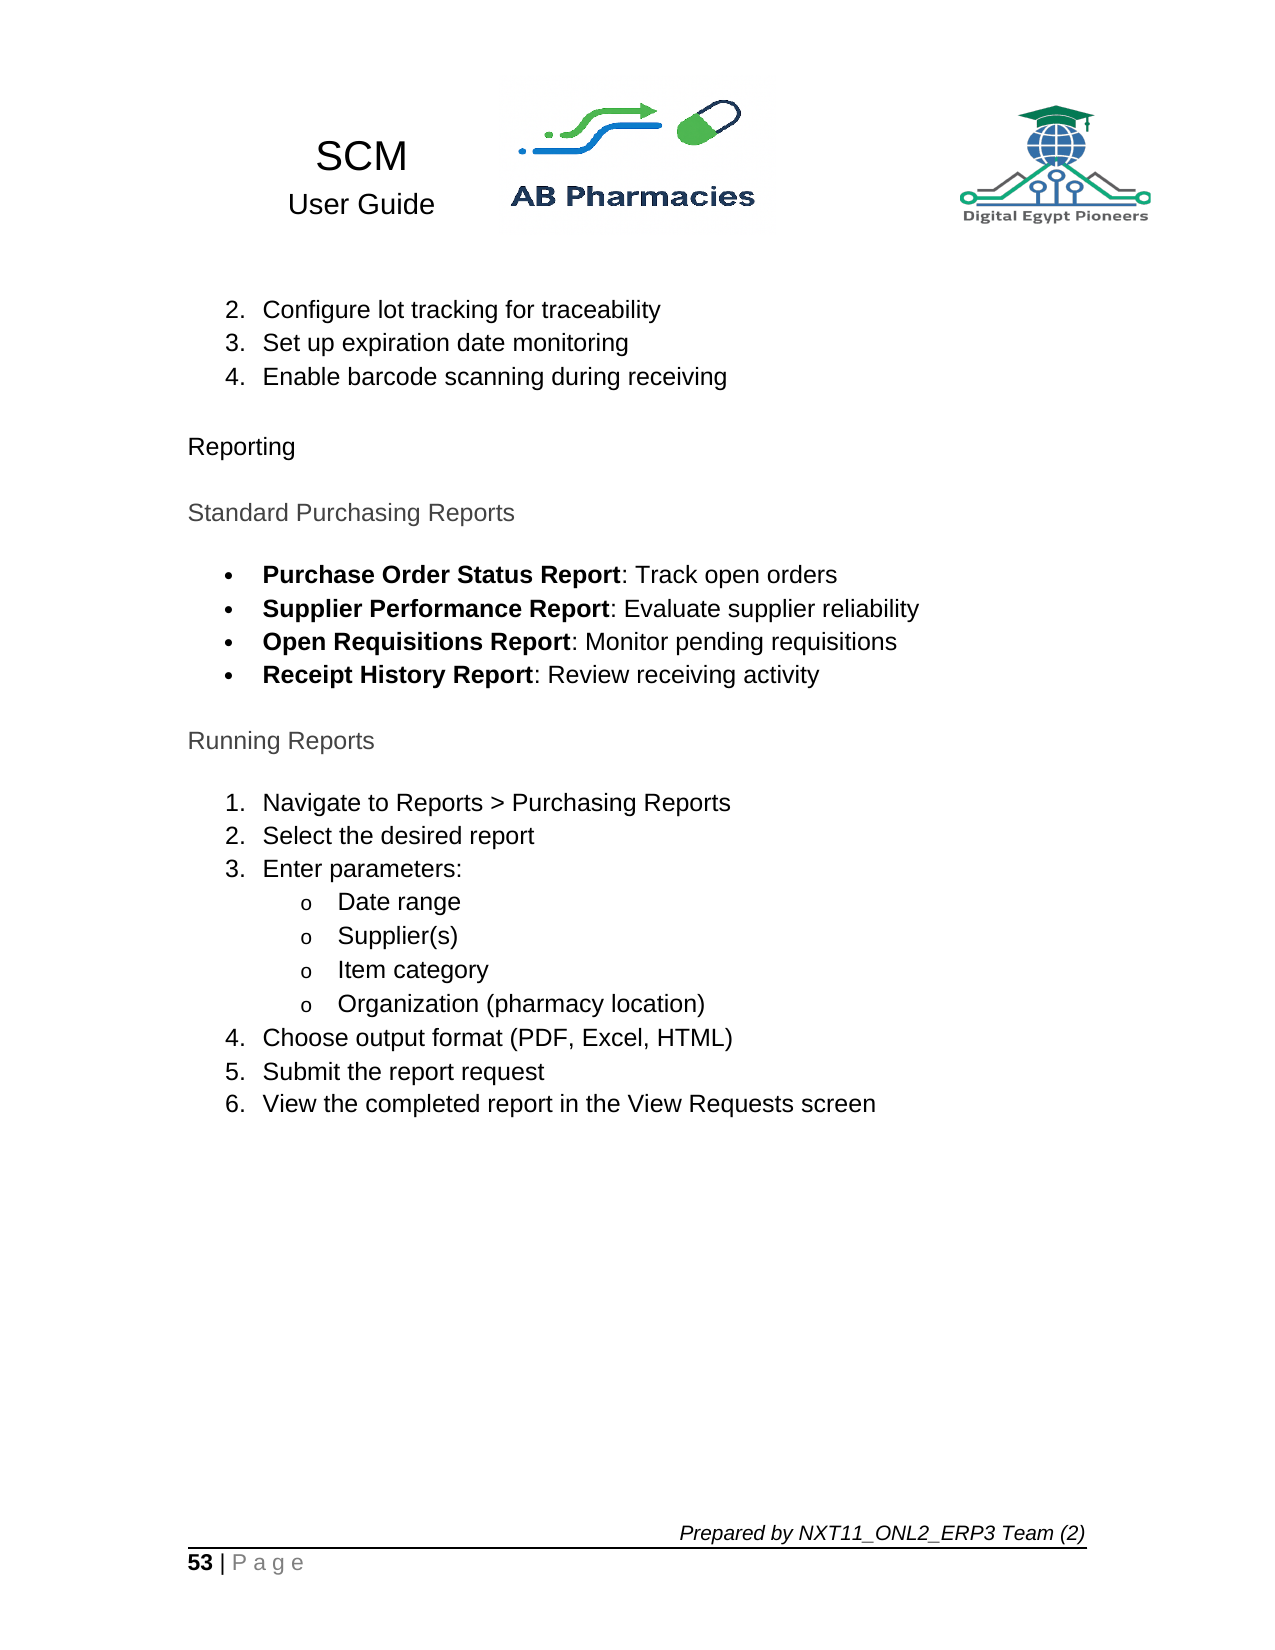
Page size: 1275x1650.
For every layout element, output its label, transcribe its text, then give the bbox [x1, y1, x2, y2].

list Configure lot tracking for traceability [225, 295, 1087, 324]
list Choose output format (PDF, Excel, HTML) [225, 1023, 1087, 1052]
list Open Requisitions Report: Monitor pending requisitions [225, 627, 1087, 655]
list Date range [300, 887, 1087, 917]
list View the completed report in the View Requests screen [225, 1089, 1087, 1118]
list Navigate to Reports > Purchasing Reports [225, 788, 1087, 817]
list Set up expiration date monitoring [225, 328, 1087, 357]
subtitle Reporting [187, 432, 1087, 461]
list Enable barcode scanning during receiving [225, 361, 1087, 390]
list Purchase Order Status Report: Track open orders [225, 561, 1087, 589]
list Item category [300, 955, 1087, 985]
list Supplier(s) [300, 921, 1087, 951]
subtitle Running Reports [187, 726, 1087, 755]
picture [498, 75, 777, 235]
picture [960, 102, 1151, 225]
list Enter parameters: [225, 854, 1087, 883]
list Receipt History Report: Review receiving activity [225, 659, 1087, 688]
subtitle Standard Purchasing Reports [187, 498, 1087, 527]
list Supplier Performance Report: Evaluate supplier reliability [225, 593, 1087, 622]
list Organization (pharmacy location) [300, 989, 1087, 1019]
list Submit the report request [225, 1056, 1087, 1085]
list Select the desired report [225, 821, 1087, 850]
